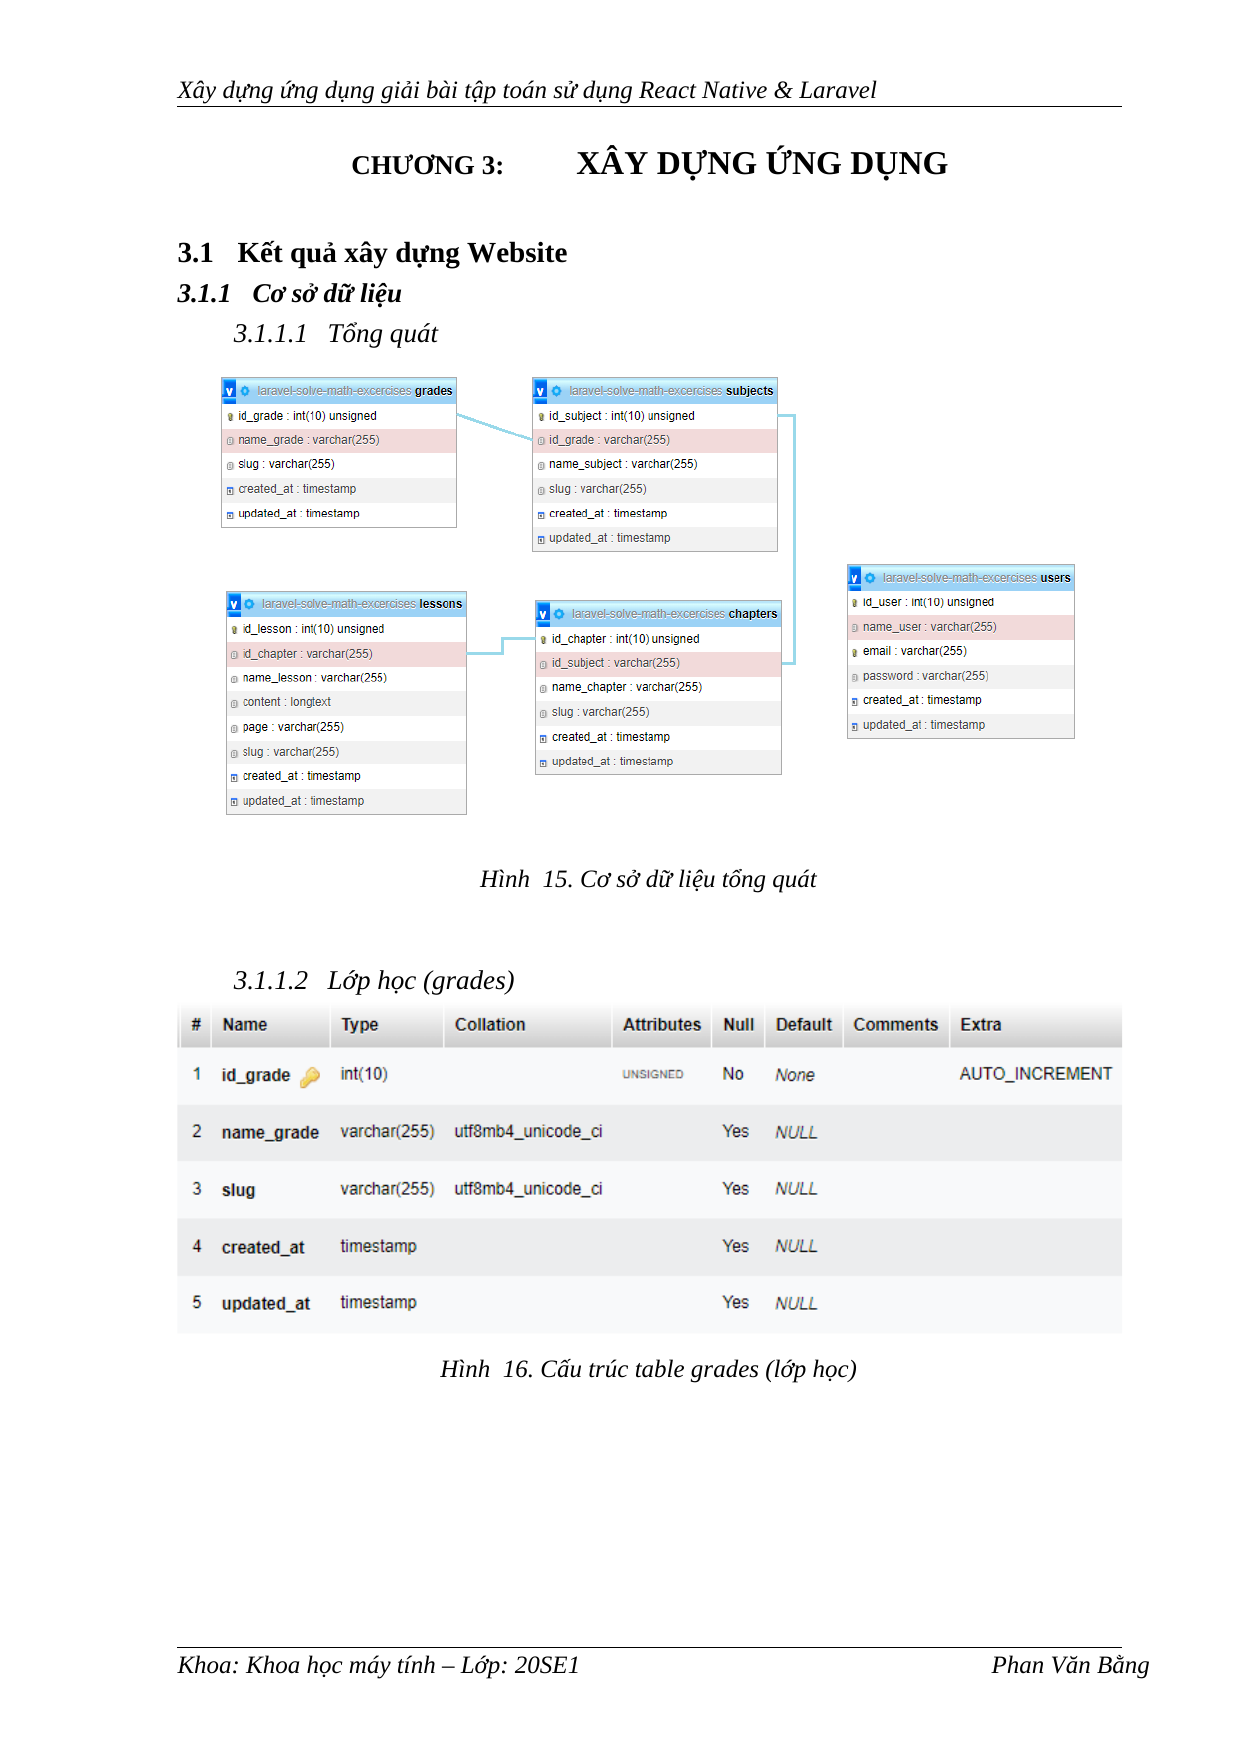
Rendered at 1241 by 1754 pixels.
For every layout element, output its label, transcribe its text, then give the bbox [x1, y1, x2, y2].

subtitle XÂY DỰNG ỨNG DỤNG [177, 143, 1122, 181]
subtitle Kết quả xây dựng Website [177, 235, 1122, 268]
subtitle Cơ sở dữ liệu [177, 277, 1122, 308]
subtitle Lớp học (grades) [233, 964, 1122, 996]
picture [177, 353, 1123, 846]
subtitle Tổng quát [233, 317, 1122, 348]
text Hình 15. Cơ sở dữ liệu tổng quát [177, 864, 1122, 893]
picture [177, 1000, 1123, 1335]
text Hình 16. Cấu trúc table grades (lớp học) [177, 1354, 1122, 1382]
